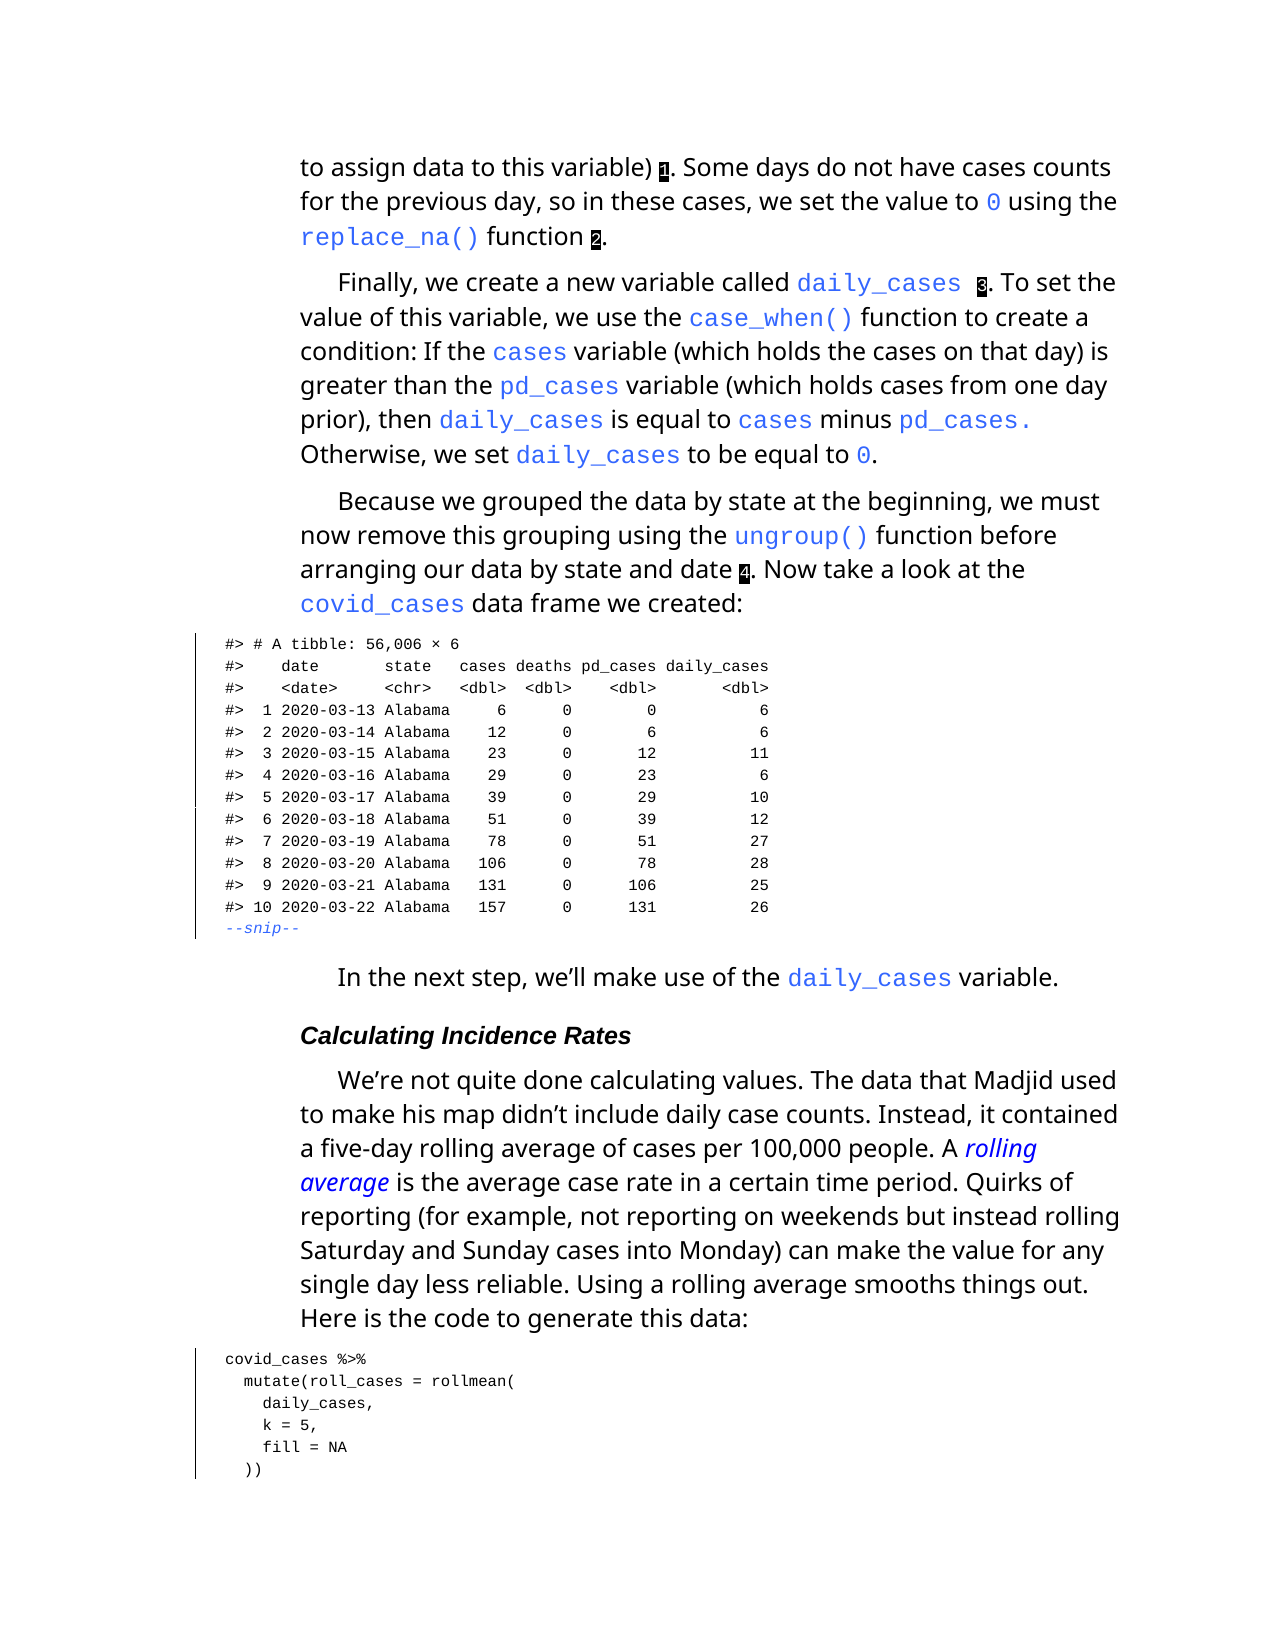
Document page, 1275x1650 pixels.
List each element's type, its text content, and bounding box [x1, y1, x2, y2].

text Calculating Incidence Rates [300, 1019, 1125, 1050]
text )) [196, 1457, 1125, 1479]
text #> 6 2020-03-18 Alabama 51 0 39 12 [196, 807, 1125, 829]
text Because we grouped the data by state at the beginning, we must now remove this grouping using the ungroup() function before arranging our data by state and date 4. Now take a look at the covid_cases data frame we created: [300, 483, 1125, 620]
text #> <date> <chr> <dbl> <dbl> <dbl> <dbl> [196, 676, 1125, 698]
text #> 8 2020-03-20 Alabama 106 0 78 28 [196, 851, 1125, 873]
text #> date state cases deaths pd_cases daily_cases [196, 654, 1125, 676]
text fill = NA [196, 1435, 1125, 1457]
text We’re not quite done calculating values. The data that Madjid used to make his map didn’t include daily case counts. Instead, it contained a five-day rolling average of cases per 100,000 people. A rolling average is the average case rate in a certain time period. Quirks of reporting (for example, not reporting on weekends but instead rolling Saturday and Sunday cases into Monday) can make the value for any single day less reliable. Using a rolling average smooths things out. Here is the code to generate this data: [300, 1062, 1125, 1335]
text #> 7 2020-03-19 Alabama 78 0 51 27 [196, 829, 1125, 851]
text #> 9 2020-03-21 Alabama 131 0 106 25 [196, 873, 1125, 895]
text #> 1 2020-03-13 Alabama 6 0 0 6 [196, 698, 1125, 720]
text #> # A tibble: 56,006 × 6 [195, 632, 1125, 654]
text #> 4 2020-03-16 Alabama 29 0 23 6 [196, 764, 1125, 786]
text In the next step, we’ll make use of the daily_cases variable. [300, 959, 1125, 994]
text #> 5 2020-03-17 Alabama 39 0 29 10 [196, 786, 1125, 807]
text #> 3 2020-03-15 Alabama 23 0 12 11 [196, 742, 1125, 764]
text --snip-- [196, 917, 1125, 939]
text daily_cases, [196, 1391, 1125, 1413]
text #> 10 2020-03-22 Alabama 157 0 131 26 [196, 895, 1125, 917]
text covid_cases %>% [195, 1347, 1125, 1369]
text Finally, we create a new variable called daily_cases 3. To set the value of this variable, we use the case_when() function to create a condition: If the cases variable (which holds the cases on that day) is greater than the pd_cases variable (which holds cases from one day prior), then daily_cases is equal to cases minus pd_cases. Otherwise, we set daily_cases to be equal to 0. [300, 265, 1125, 471]
text k = 5, [196, 1413, 1125, 1435]
text #> 2 2020-03-14 Alabama 12 0 6 6 [196, 720, 1125, 742]
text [300, 150, 1125, 253]
text mutate(roll_cases = rollmean( [196, 1369, 1125, 1391]
